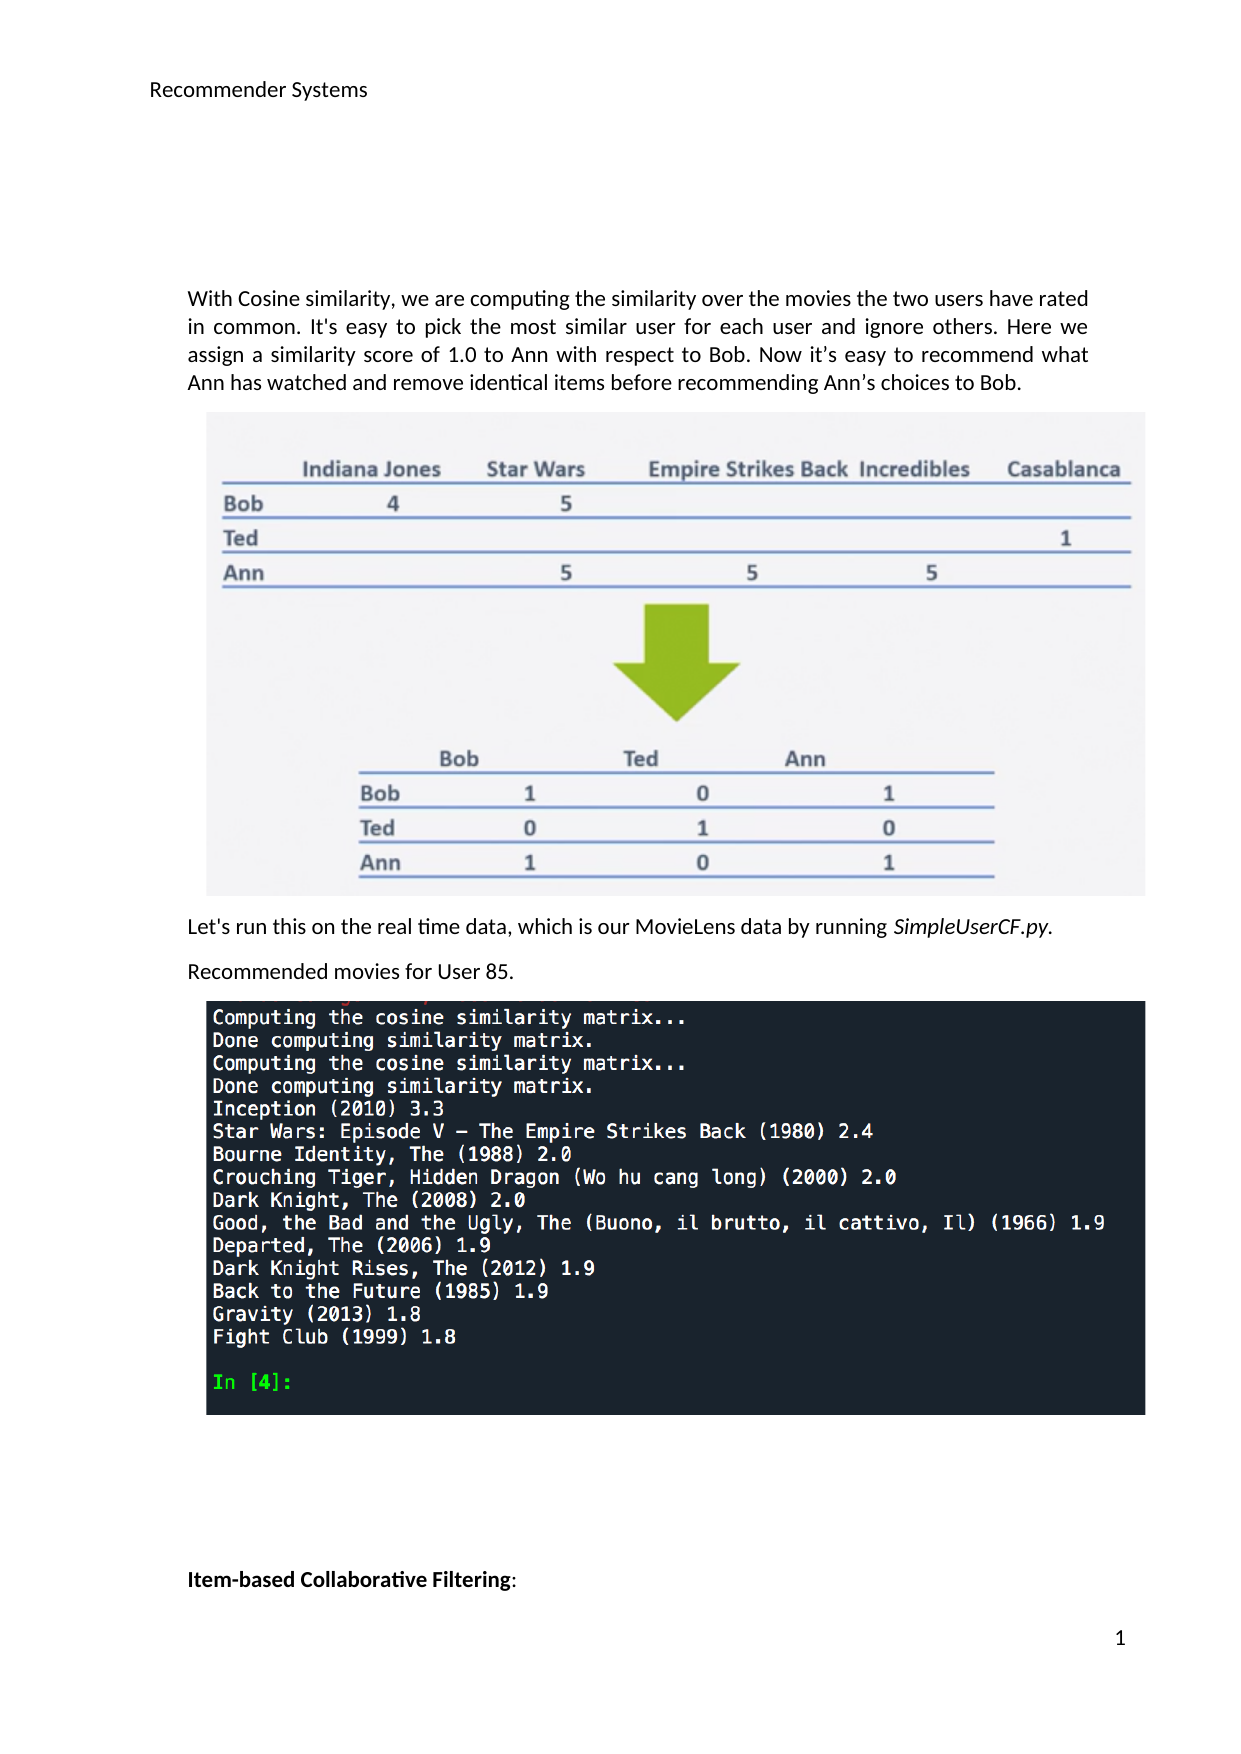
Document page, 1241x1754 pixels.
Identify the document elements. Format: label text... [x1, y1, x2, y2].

text Let's run this on the real time data, which is our MovieLens data by running SimpleUserCF.py. [187, 912, 1090, 940]
text Item-based Collaborative Filtering: [187, 1565, 1090, 1593]
text Recommended movies for User 85. [187, 957, 1090, 985]
text With Cosine similarity, we are computing the similarity over the movies the two users have rated in common. It's easy to pick the most similar user for each user and ignore others. Here we assign a similarity score of 1.0 to Ann with respect to Bob. Now it’s easy to recommend what Ann has watched and remove identical items before recommending Ann’s choices to Bob. [187, 284, 1090, 396]
